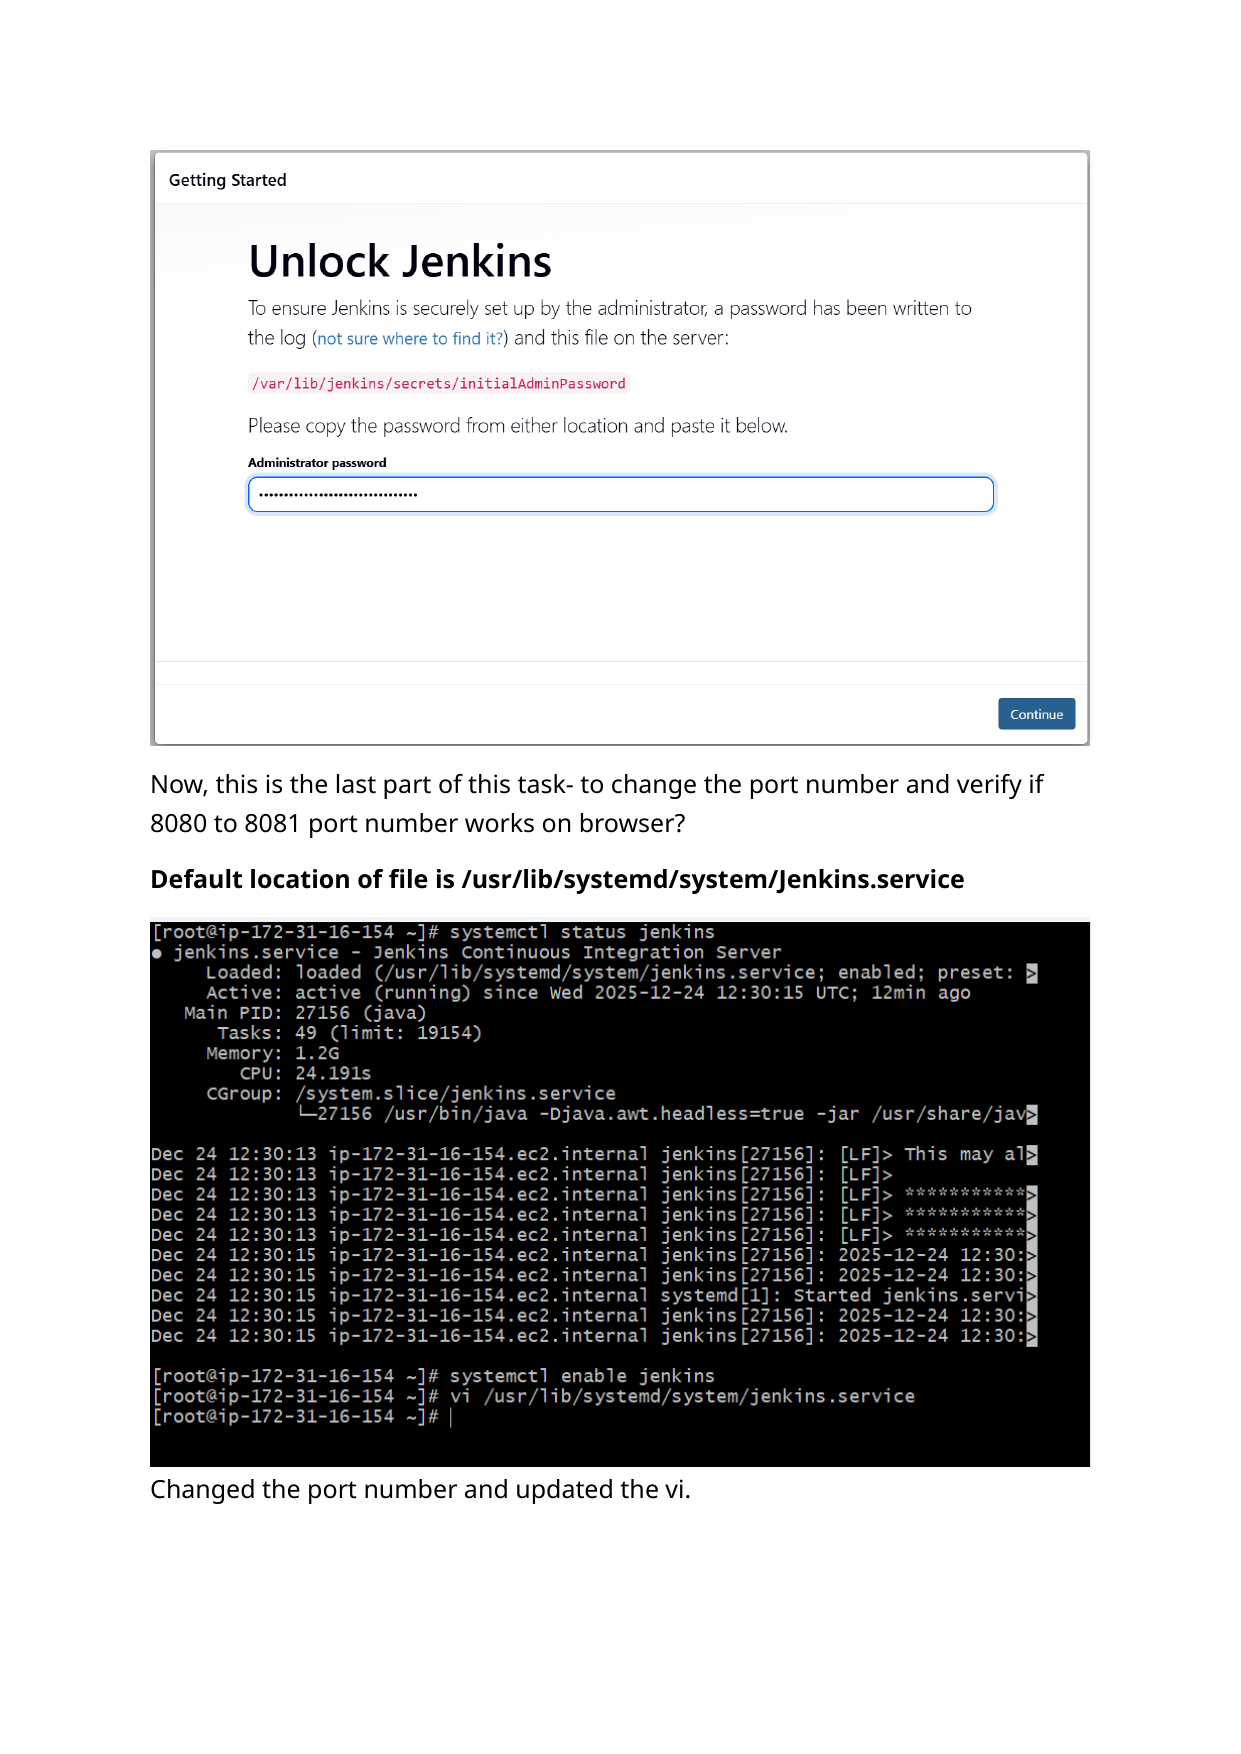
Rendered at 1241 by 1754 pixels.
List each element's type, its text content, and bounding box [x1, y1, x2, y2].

picture [150, 917, 1091, 1467]
text Changed the port number and updated the vi. [150, 1467, 1090, 1506]
text Default location of file is /usr/lib/systemd/system/Jenkins.service [150, 862, 1090, 896]
picture [150, 150, 1091, 746]
text Now, this is the last part of this task- to change the port number and verify if 8080 to 8081 port number works on browser? [150, 767, 1090, 840]
